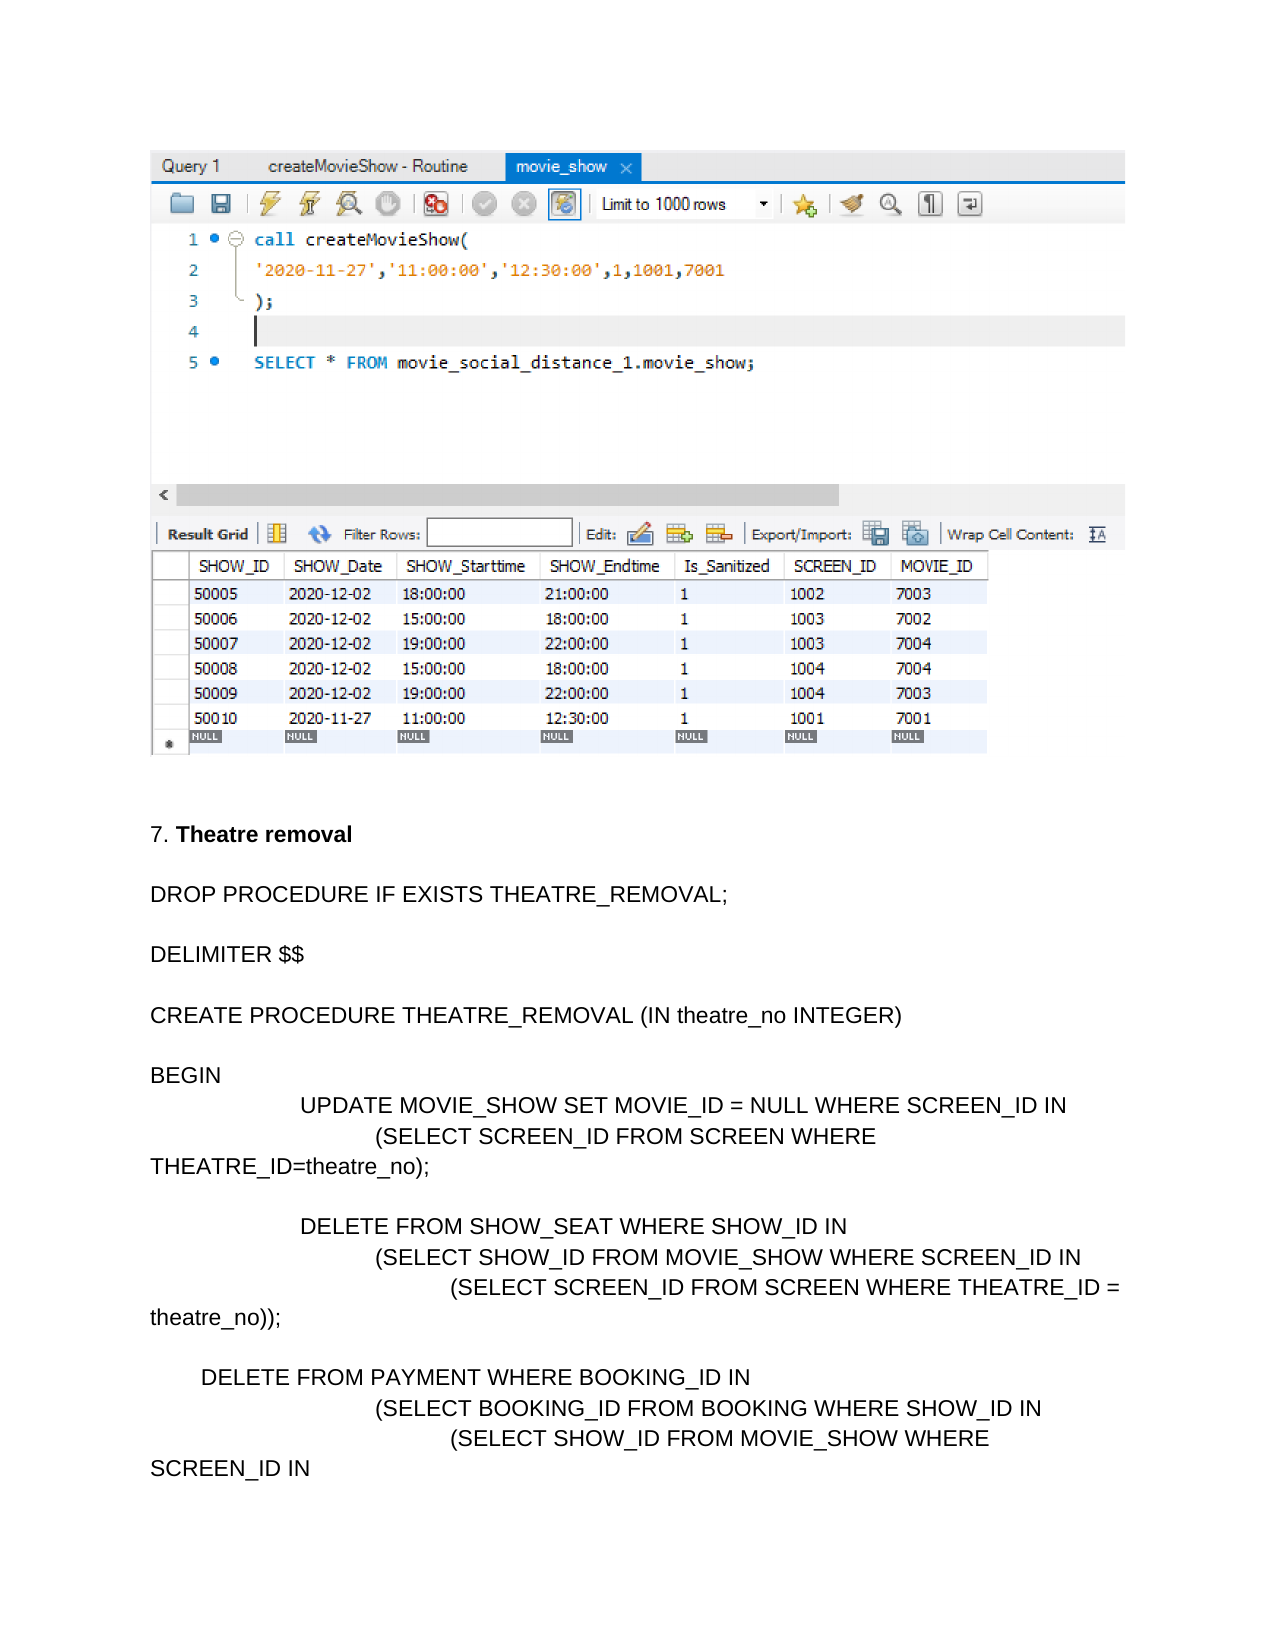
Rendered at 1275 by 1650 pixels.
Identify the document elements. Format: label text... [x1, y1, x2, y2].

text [150, 1425, 1125, 1481]
text (SELECT BOOKING_ID FROM BOOKING WHERE SHOW_ID IN [150, 1394, 1125, 1421]
text (SELECT SCREEN_ID FROM SCREEN WHERE THEATRE_ID=theatre_no); [150, 1123, 1125, 1179]
text DROP PROCEDURE IF EXISTS THEATRE_REMOVAL; [150, 881, 1125, 907]
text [150, 1274, 1125, 1330]
text DELETE FROM PAYMENT WHERE BOOKING_ID IN [150, 1364, 1125, 1391]
text 7. Theatre removal [150, 821, 1125, 847]
text CREATE PROCEDURE THEATRE_REMOVAL (IN theatre_no INTEGER) [150, 1002, 1125, 1028]
text BEGIN [150, 1062, 1125, 1088]
picture [150, 150, 1125, 757]
text DELETE FROM SHOW_SEAT WHERE SHOW_ID IN [150, 1213, 1125, 1239]
text (SELECT SHOW_ID FROM MOVIE_SHOW WHERE SCREEN_ID IN [150, 1243, 1125, 1270]
text DELIMITER $$ [150, 941, 1125, 968]
text UPDATE MOVIE_SHOW SET MOVIE_ID = NULL WHERE SCREEN_ID IN [150, 1092, 1125, 1119]
